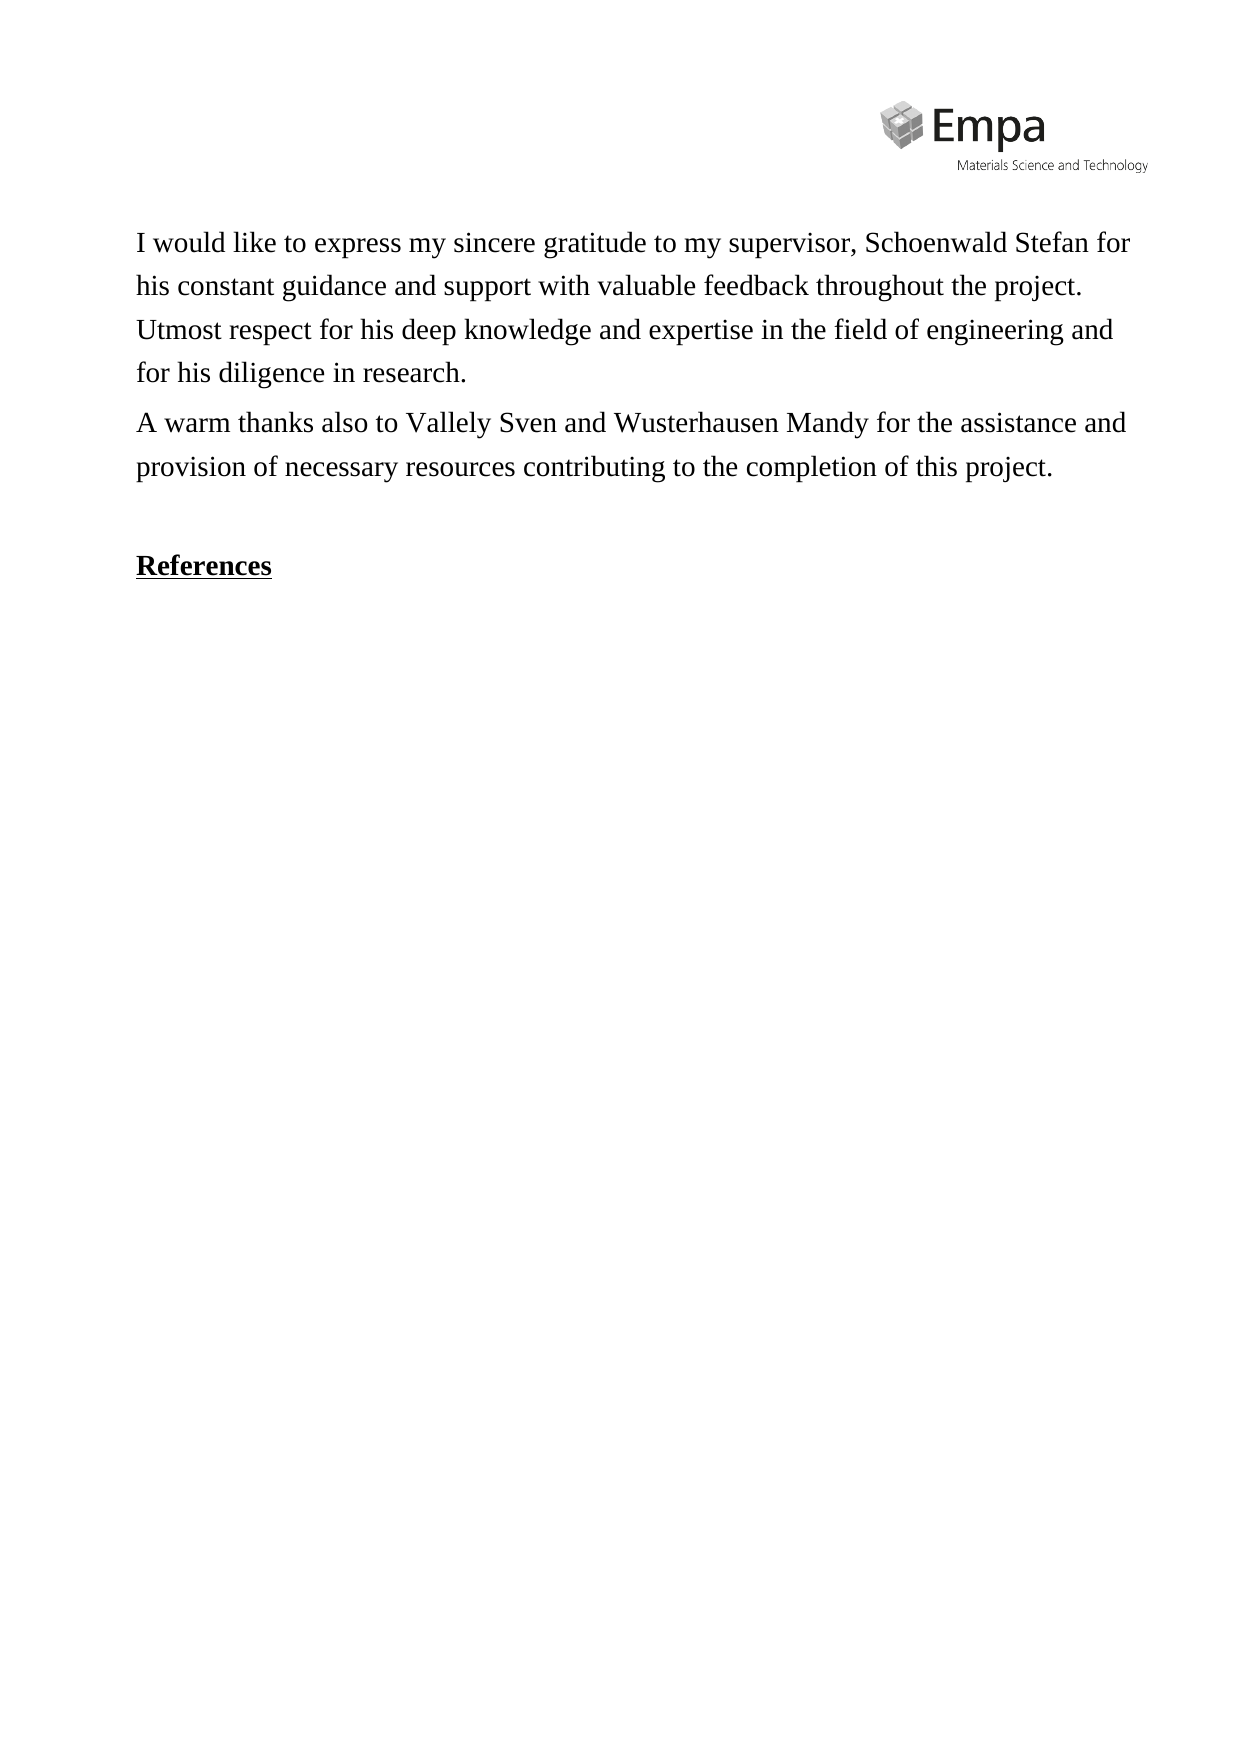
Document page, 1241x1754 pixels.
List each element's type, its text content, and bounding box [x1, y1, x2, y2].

text References [136, 548, 1140, 582]
picture [880, 101, 1148, 173]
text A warm thanks also to Vallely Sven and Wusterhausen Mandy for the assistance and provision of necessary resources contributing to the completion of this project. [136, 405, 1140, 482]
text I would like to express my sincere gratitude to my supervisor, Schoenwald Stefan for his constant guidance and support with valuable feedback throughout the project. Utmost respect for his deep knowledge and expertise in the field of engineering and for his diligence in research. [136, 225, 1140, 389]
